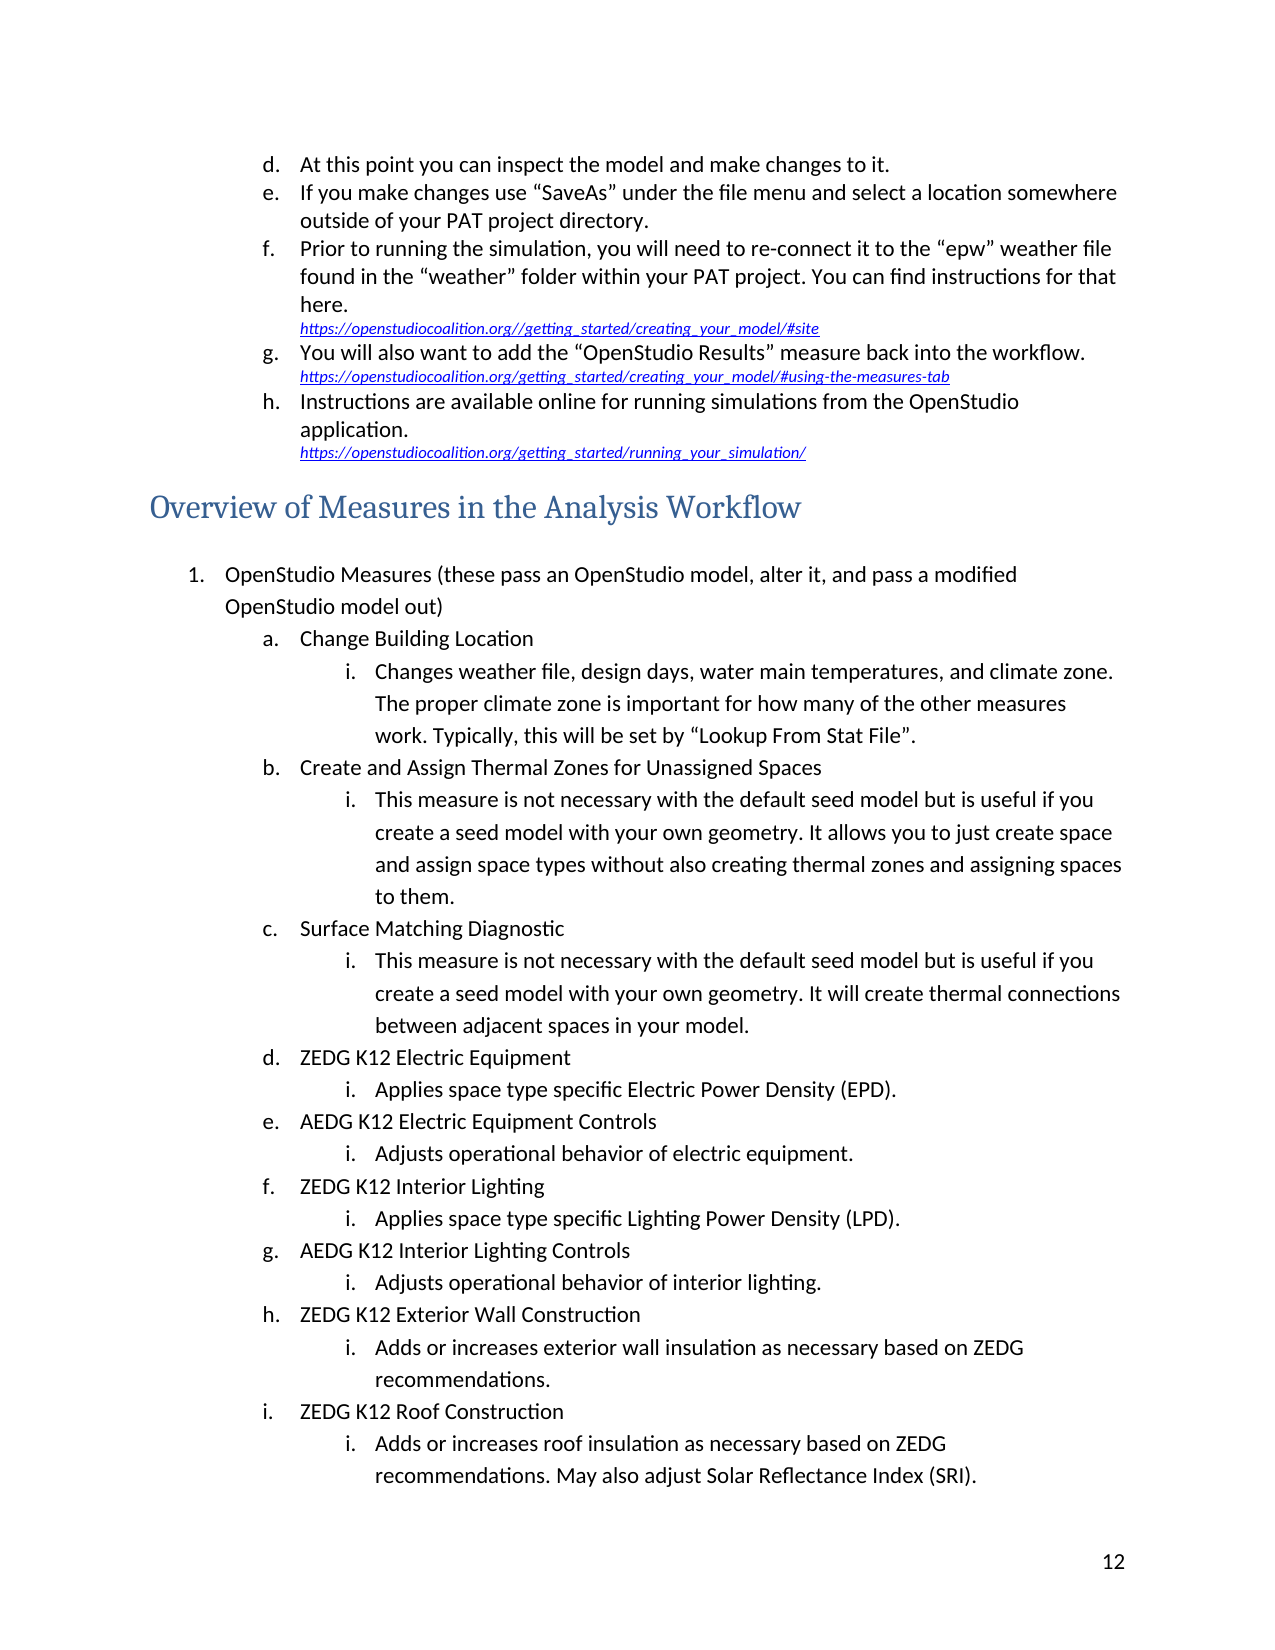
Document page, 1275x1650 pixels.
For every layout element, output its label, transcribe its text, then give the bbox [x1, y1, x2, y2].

list Adjusts operational behavior of electric equipment. [356, 1139, 1125, 1168]
list AEDG K12 Electric Equipment Controls [262, 1107, 1125, 1135]
list Changes weather file, design days, water main temperatures, and climate zone. The proper climate zone is important for how many of the other measures work. Typically, this will be set by “Lookup From Stat File”. [356, 657, 1125, 749]
list This measure is not necessary with the default seed model but is useful if you create a seed model with your own geometry. It allows you to just create space and assign space types without also creating thermal zones and assigning spaces to them. [356, 786, 1125, 910]
list Applies space type specific Lighting Power Density (LPD). [356, 1204, 1125, 1232]
list ZEDG K12 Electric Equipment [262, 1043, 1125, 1071]
list Instructions are available online for running simulations from the OpenStudio application. https://openstudiocoalition.org/getting_started/running_your_simulation/ [262, 387, 1125, 463]
list This measure is not necessary with the default seed model but is useful if you create a seed model with your own geometry. It will create thermal connections between adjacent spaces in your model. [356, 946, 1125, 1039]
list Prior to running the simulation, you will need to re-connect it to the “epw” weather file found in the “weather” folder within your PAT project. You can find instructions for that here. https://openstudiocoalition.org//getting_started/creating_your_model/#site [262, 234, 1125, 338]
list AEDG K12 Interior Lighting Controls [262, 1236, 1125, 1264]
list Surface Matching Diagnostic [262, 914, 1125, 942]
list ZEDG K12 Roof Construction [262, 1397, 1125, 1425]
list Applies space type specific Electric Power Density (EPD). [356, 1075, 1125, 1103]
list Create and Assign Thermal Zones for Unassigned Spaces [262, 753, 1125, 781]
list ZEDG K12 Interior Lighting [262, 1172, 1125, 1200]
list If you make changes use “SaveAs” under the file menu and select a location somewhere outside of your PAT project directory. [262, 178, 1125, 234]
list Adjusts operational behavior of interior lighting. [356, 1268, 1125, 1296]
list You will also want to add the “OpenStudio Results” measure back into the workflow. https://openstudiocoalition.org/getting_started/creating_your_model/#using-the-measures-tab [262, 338, 1125, 387]
list At this point you can inspect the model and make changes to it. [262, 150, 1125, 178]
list Change Building Location [262, 624, 1125, 653]
list OpenStudio Measures (these pass an OpenStudio model, alter it, and pass a modified OpenStudio model out) [187, 560, 1125, 620]
list Adds or increases exterior wall insulation as necessary based on ZEDG recommendations. [356, 1333, 1125, 1393]
list ZEDG K12 Exterior Wall Construction [262, 1301, 1125, 1328]
list Adds or increases roof insulation as necessary based on ZEDG recommendations. May also adjust Solar Reflectance Index (SRI). [356, 1429, 1125, 1489]
subtitle Overview of Measures in the Analysis Workflow [150, 488, 1125, 526]
